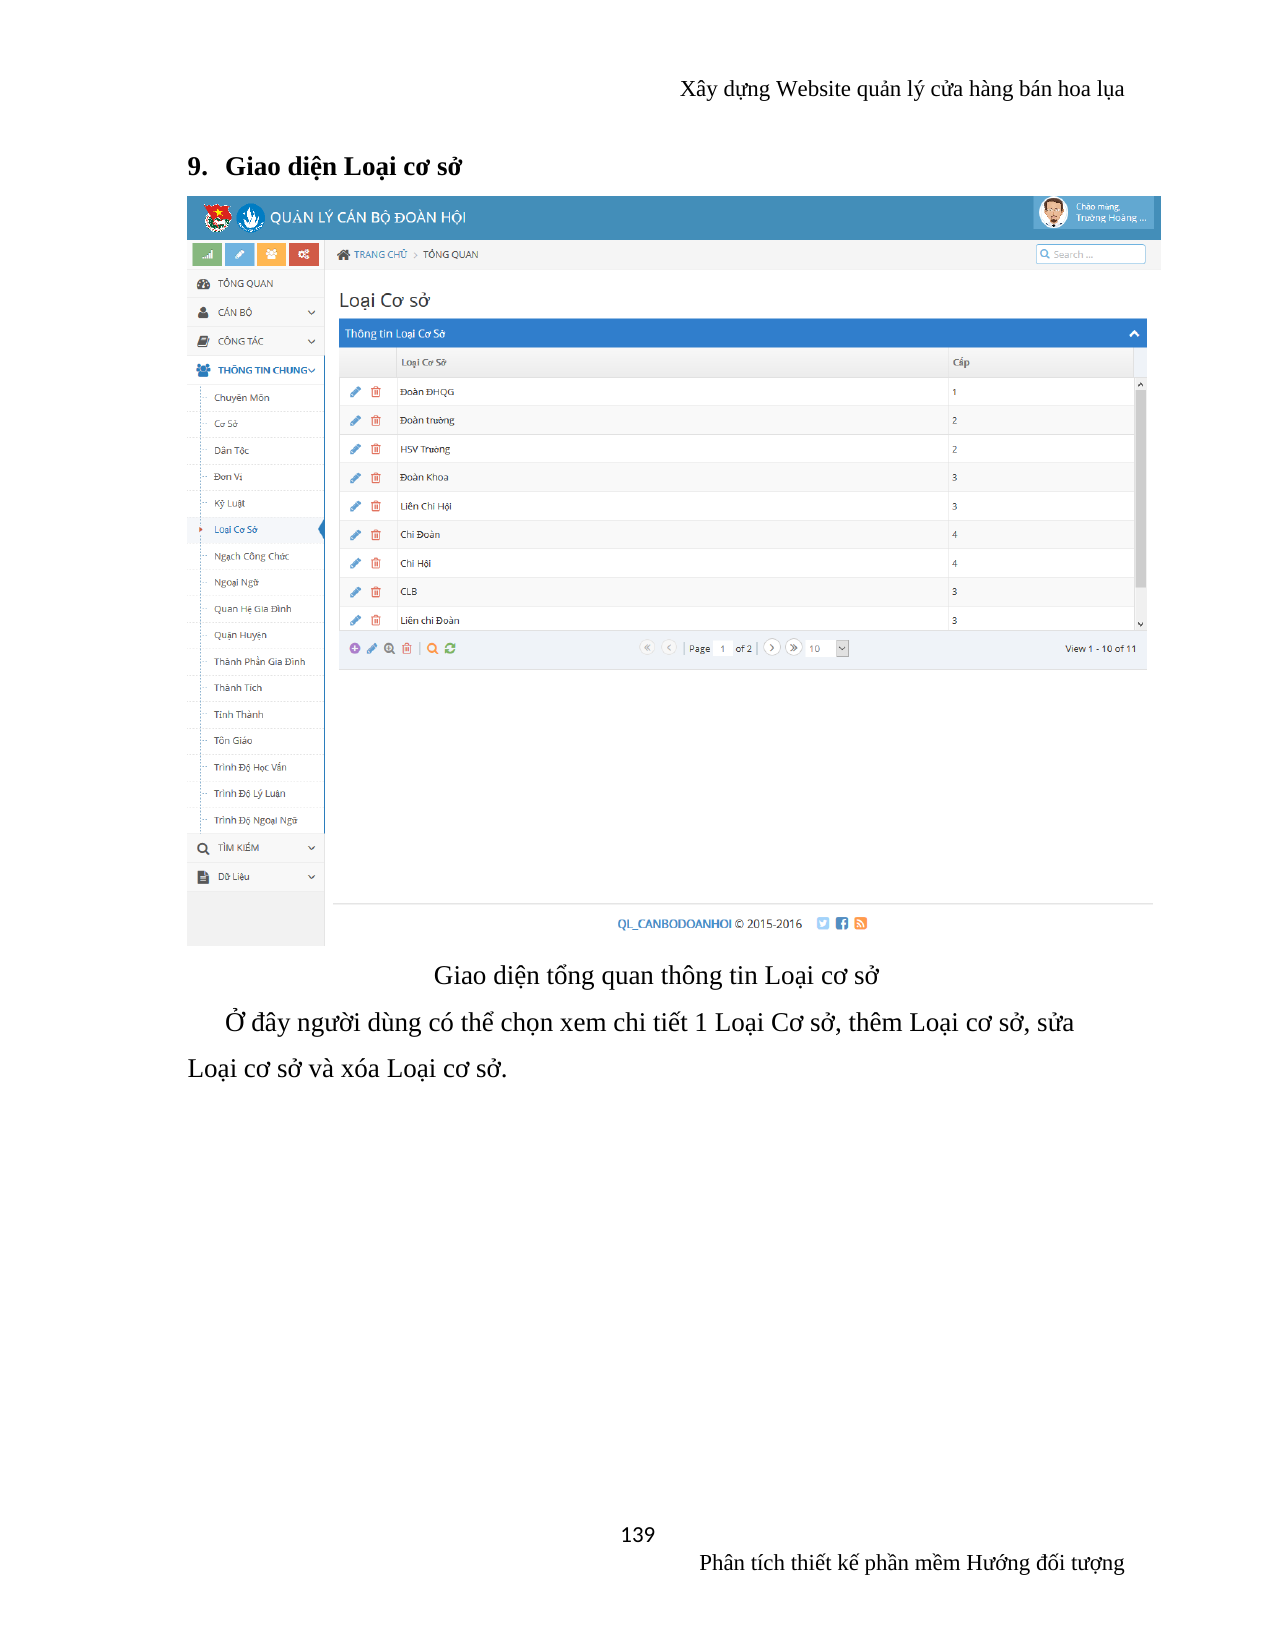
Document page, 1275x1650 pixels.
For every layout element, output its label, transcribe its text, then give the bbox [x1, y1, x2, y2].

list Giao diện Loại cơ sở [187, 150, 1125, 181]
list Ở đây người dùng có thể chọn xem chi tiết 1 Loại Cơ sở, thêm Loại cơ sở, sửa Loại cơ sở và xóa Loại cơ sở. [187, 1006, 1125, 1084]
picture [187, 196, 1161, 946]
list Giao diện tổng quan thông tin Loại cơ sở [187, 959, 1125, 990]
